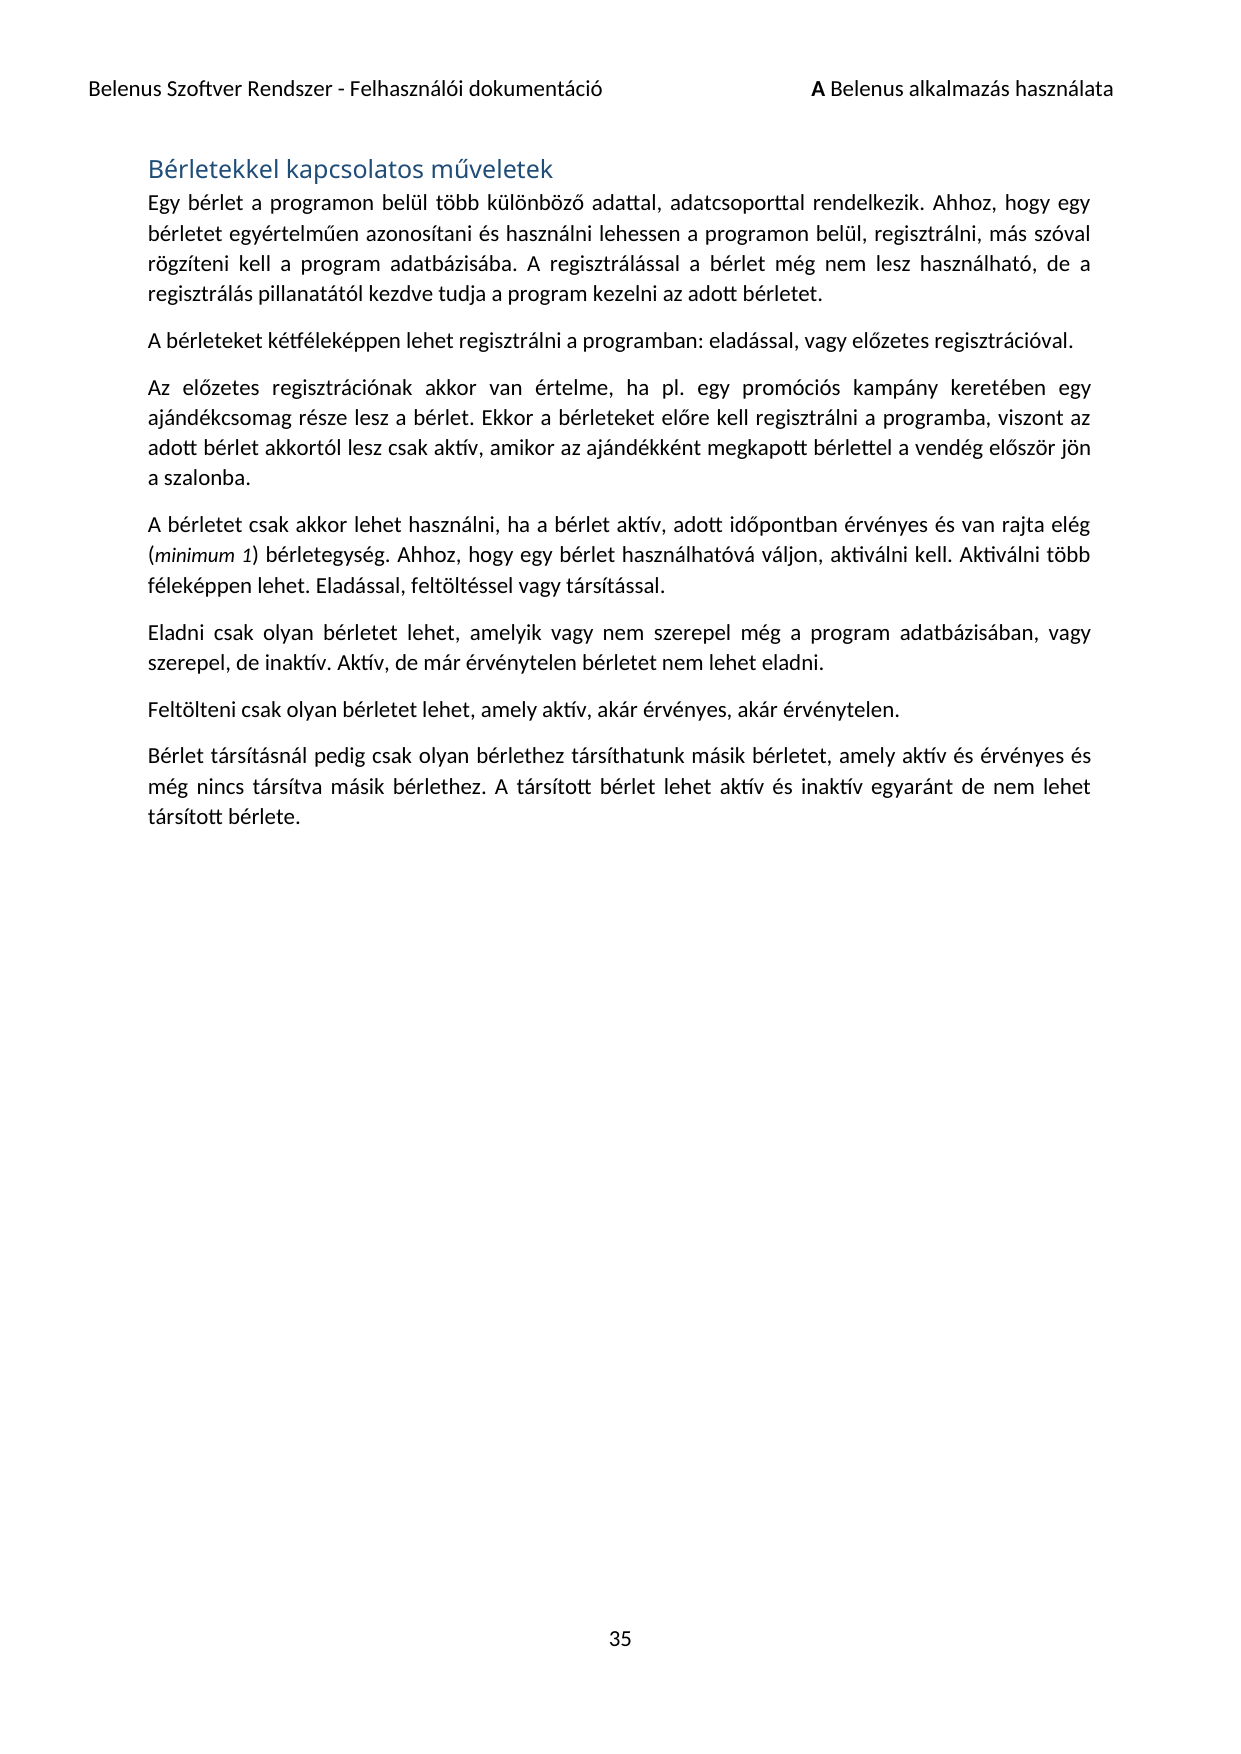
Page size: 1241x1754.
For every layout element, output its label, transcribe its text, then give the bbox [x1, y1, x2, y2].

text Egy bérlet a programon belül több különböző adattal, adatcsoporttal rendelkezik. Ahhoz, hogy egy bérletet egyértelműen azonosítani és használni lehessen a programon belül, regisztrálni, más szóval rögzíteni kell a program adatbázisába. A regisztrálással a bérlet még nem lesz használható, de a regisztrálás pillanatától kezdve tudja a program kezelni az adott bérletet. [148, 188, 1093, 307]
text A bérletet csak akkor lehet használni, ha a bérlet aktív, adott időpontban érvényes és van rajta elég (minimum 1) bérletegység. Ahhoz, hogy egy bérlet használhatóvá váljon, aktiválni kell. Aktiválni több féleképpen lehet. Eladással, feltöltéssel vagy társítással. [148, 510, 1093, 599]
text A bérleteket kétféleképpen lehet regisztrálni a programban: eladással, vagy előzetes regisztrációval. [148, 326, 1093, 354]
text Eladni csak olyan bérletet lehet, amelyik vagy nem szerepel még a program adatbázisában, vagy szerepel, de inaktív. Aktív, de már érvénytelen bérletet nem lehet eladni. [148, 618, 1093, 676]
text Az előzetes regisztrációnak akkor van értelme, ha pl. egy promóciós kampány keretében egy ajándékcsomag része lesz a bérlet. Ekkor a bérleteket előre kell regisztrálni a programba, viszont az adott bérlet akkortól lesz csak aktív, amikor az ajándékként megkapott bérlettel a vendég először jön a szalonba. [148, 373, 1093, 492]
text Feltölteni csak olyan bérletet lehet, amely aktív, akár érvényes, akár érvénytelen. [148, 695, 1093, 723]
subtitle Bérletekkel kapcsolatos műveletek [148, 152, 1093, 186]
text Bérlet társításnál pedig csak olyan bérlethez társíthatunk másik bérletet, amely aktív és érvényes és még nincs társítva másik bérlethez. A társított bérlet lehet aktív és inaktív egyaránt de nem lehet társított bérlete. [148, 742, 1093, 830]
